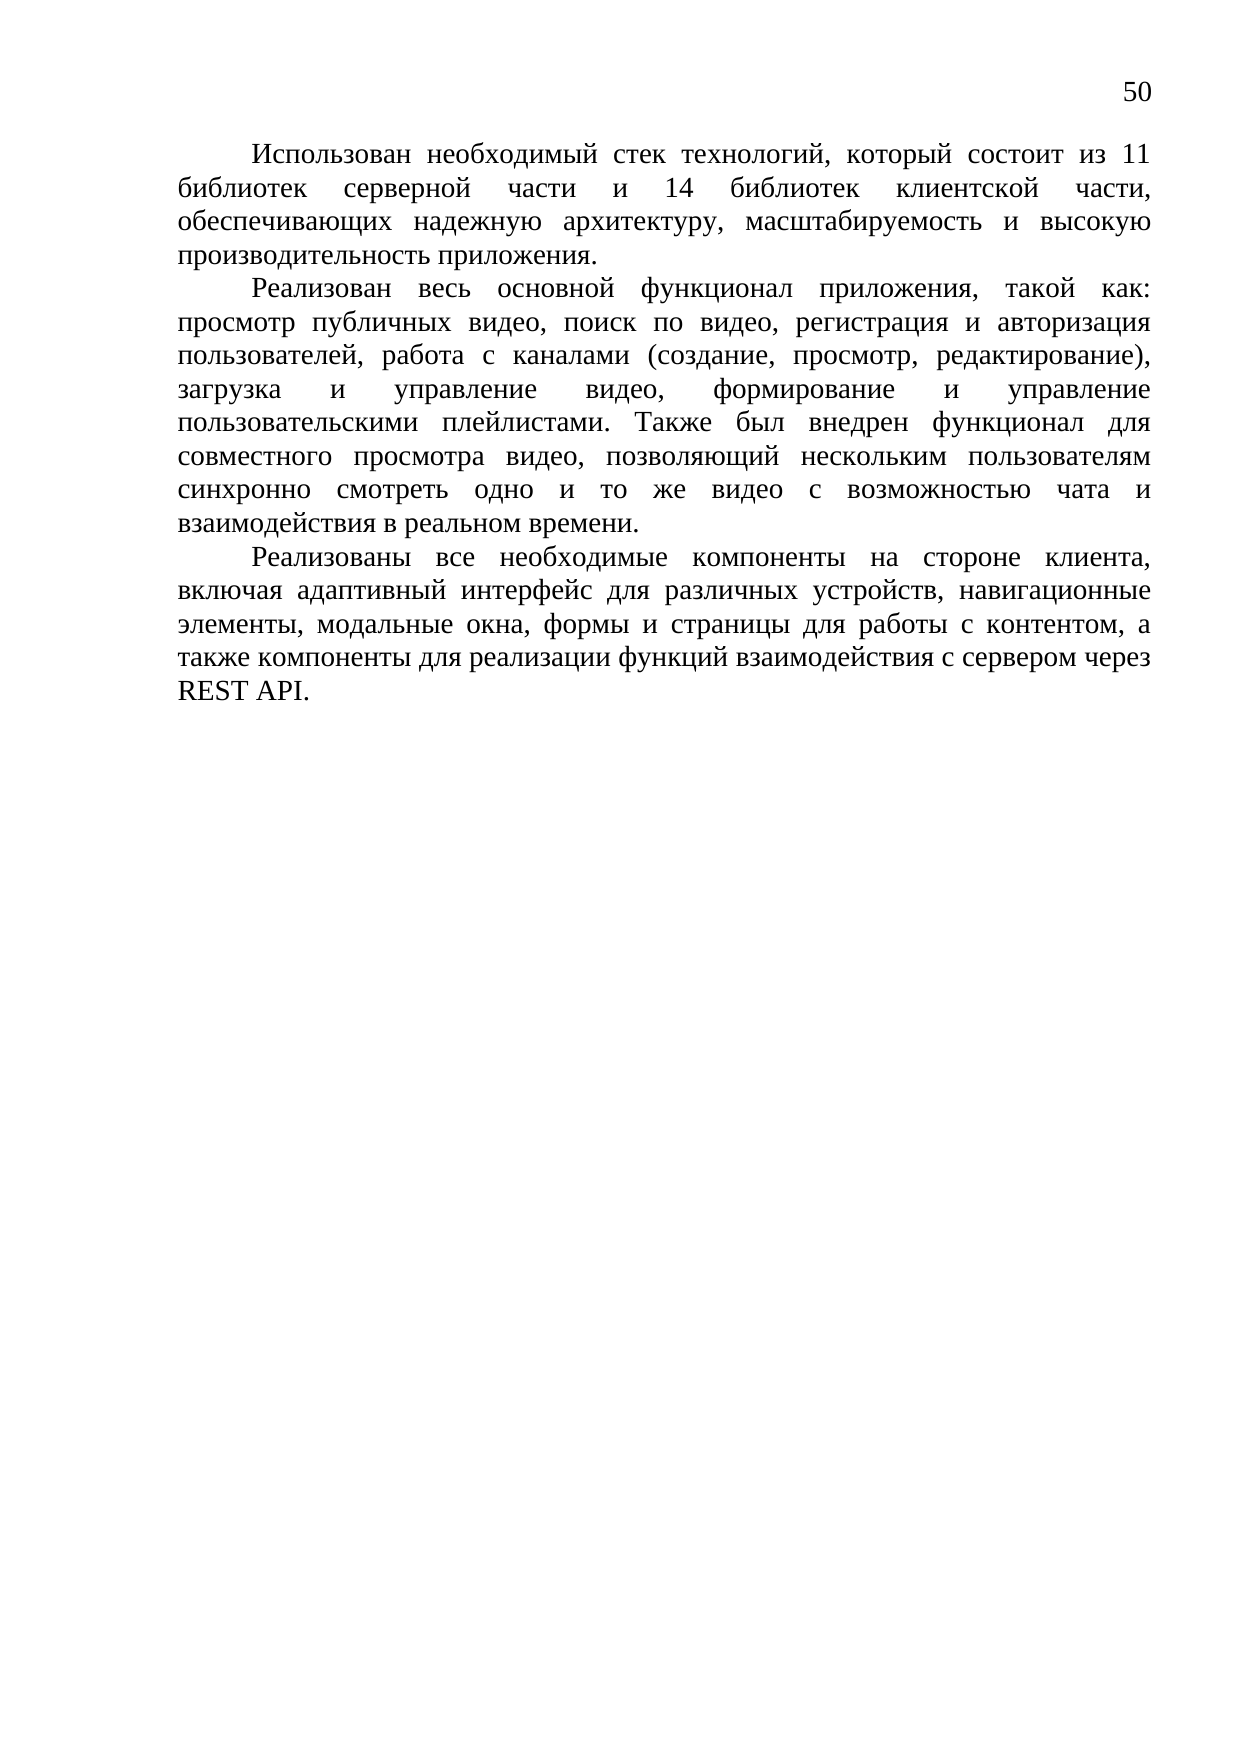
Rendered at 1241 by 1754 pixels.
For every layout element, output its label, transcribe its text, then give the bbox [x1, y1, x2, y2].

text Реализованы все необходимые компоненты на стороне клиента, включая адаптивный интерфейс для различных устройств, навигационные элементы, модальные окна, формы и страницы для работы с контентом, а также компоненты для реализации функций взаимодействия с сервером через REST API. [177, 539, 1152, 706]
text Использован необходимый стек технологий, который состоит из 11 библиотек серверной части и 14 библиотек клиентской части, обеспечивающих надежную архитектуру, масштабируемость и высокую производительность приложения. [177, 136, 1152, 270]
text Реализован весь основной функционал приложения, такой как: просмотр публичных видео, поиск по видео, регистрация и авторизация пользователей, работа с каналами (создание, просмотр, редактирование), загрузка и управление видео, формирование и управление пользовательскими плейлистами. Также был внедрен функционал для совместного просмотра видео, позволяющий нескольким пользователям синхронно смотреть одно и то же видео с возможностью чата и взаимодействия в реальном времени. [177, 270, 1152, 539]
